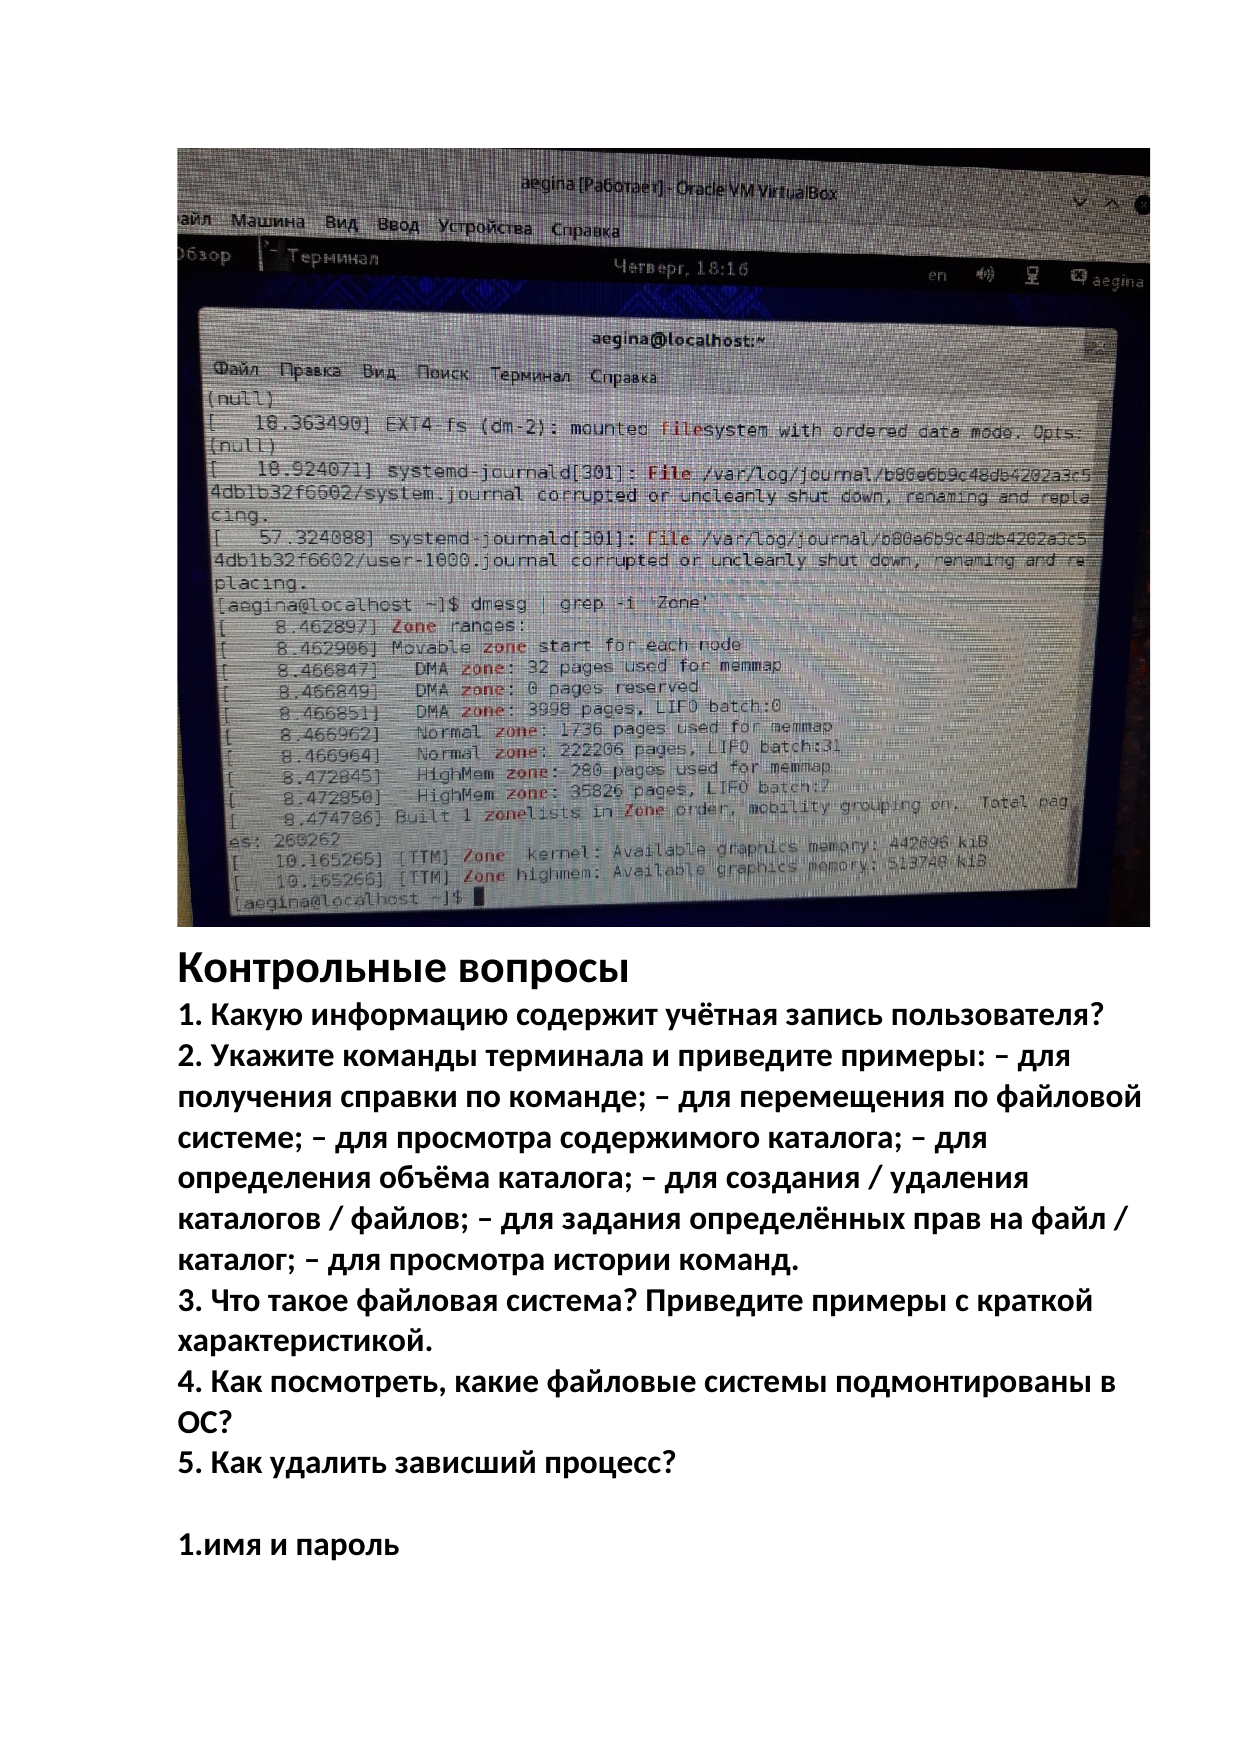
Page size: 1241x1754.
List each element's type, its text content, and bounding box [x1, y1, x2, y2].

text 1. Какую информацию содержит учётная запись пользователя? [177, 993, 1152, 1034]
text 4. Как посмотреть, какие файловые системы подмонтированы в ОС? [177, 1360, 1152, 1441]
text 2. Укажите команды терминала и приведите примеры: – для получения справки по команде; – для перемещения по файловой системе; – для просмотра содержимого каталога; – для определения объёма каталога; – для создания / удаления каталогов / файлов; – для задания определённых прав на файл / каталог; – для просмотра истории команд. [177, 1034, 1152, 1278]
text 3. Что такое файловая система? Приведите примеры с краткой характеристикой. [177, 1278, 1152, 1360]
text 5. Как удалить зависший процесс? [177, 1441, 1152, 1482]
text 1.имя и пароль [177, 1523, 1152, 1564]
picture [177, 148, 1151, 927]
